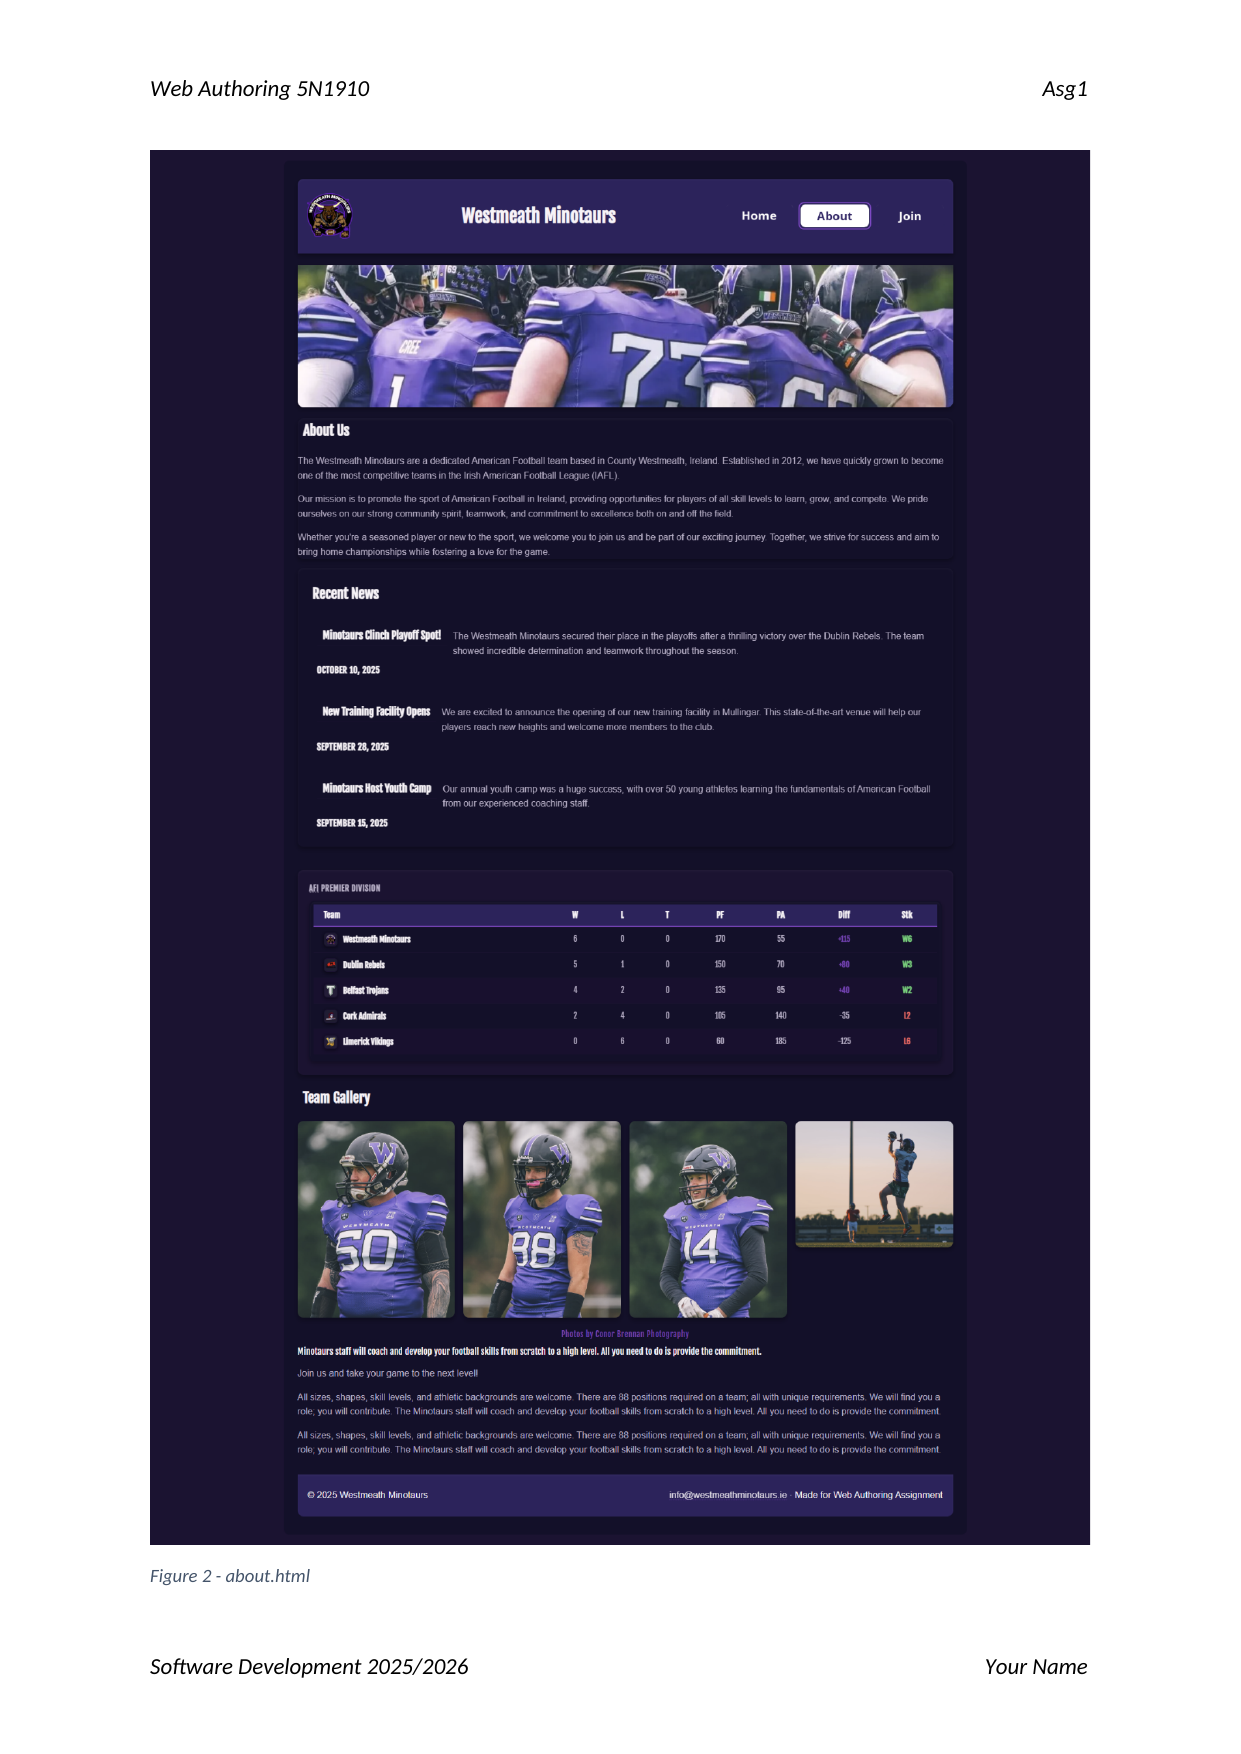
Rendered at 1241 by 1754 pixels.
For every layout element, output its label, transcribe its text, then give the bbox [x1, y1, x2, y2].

picture [150, 150, 1091, 1545]
